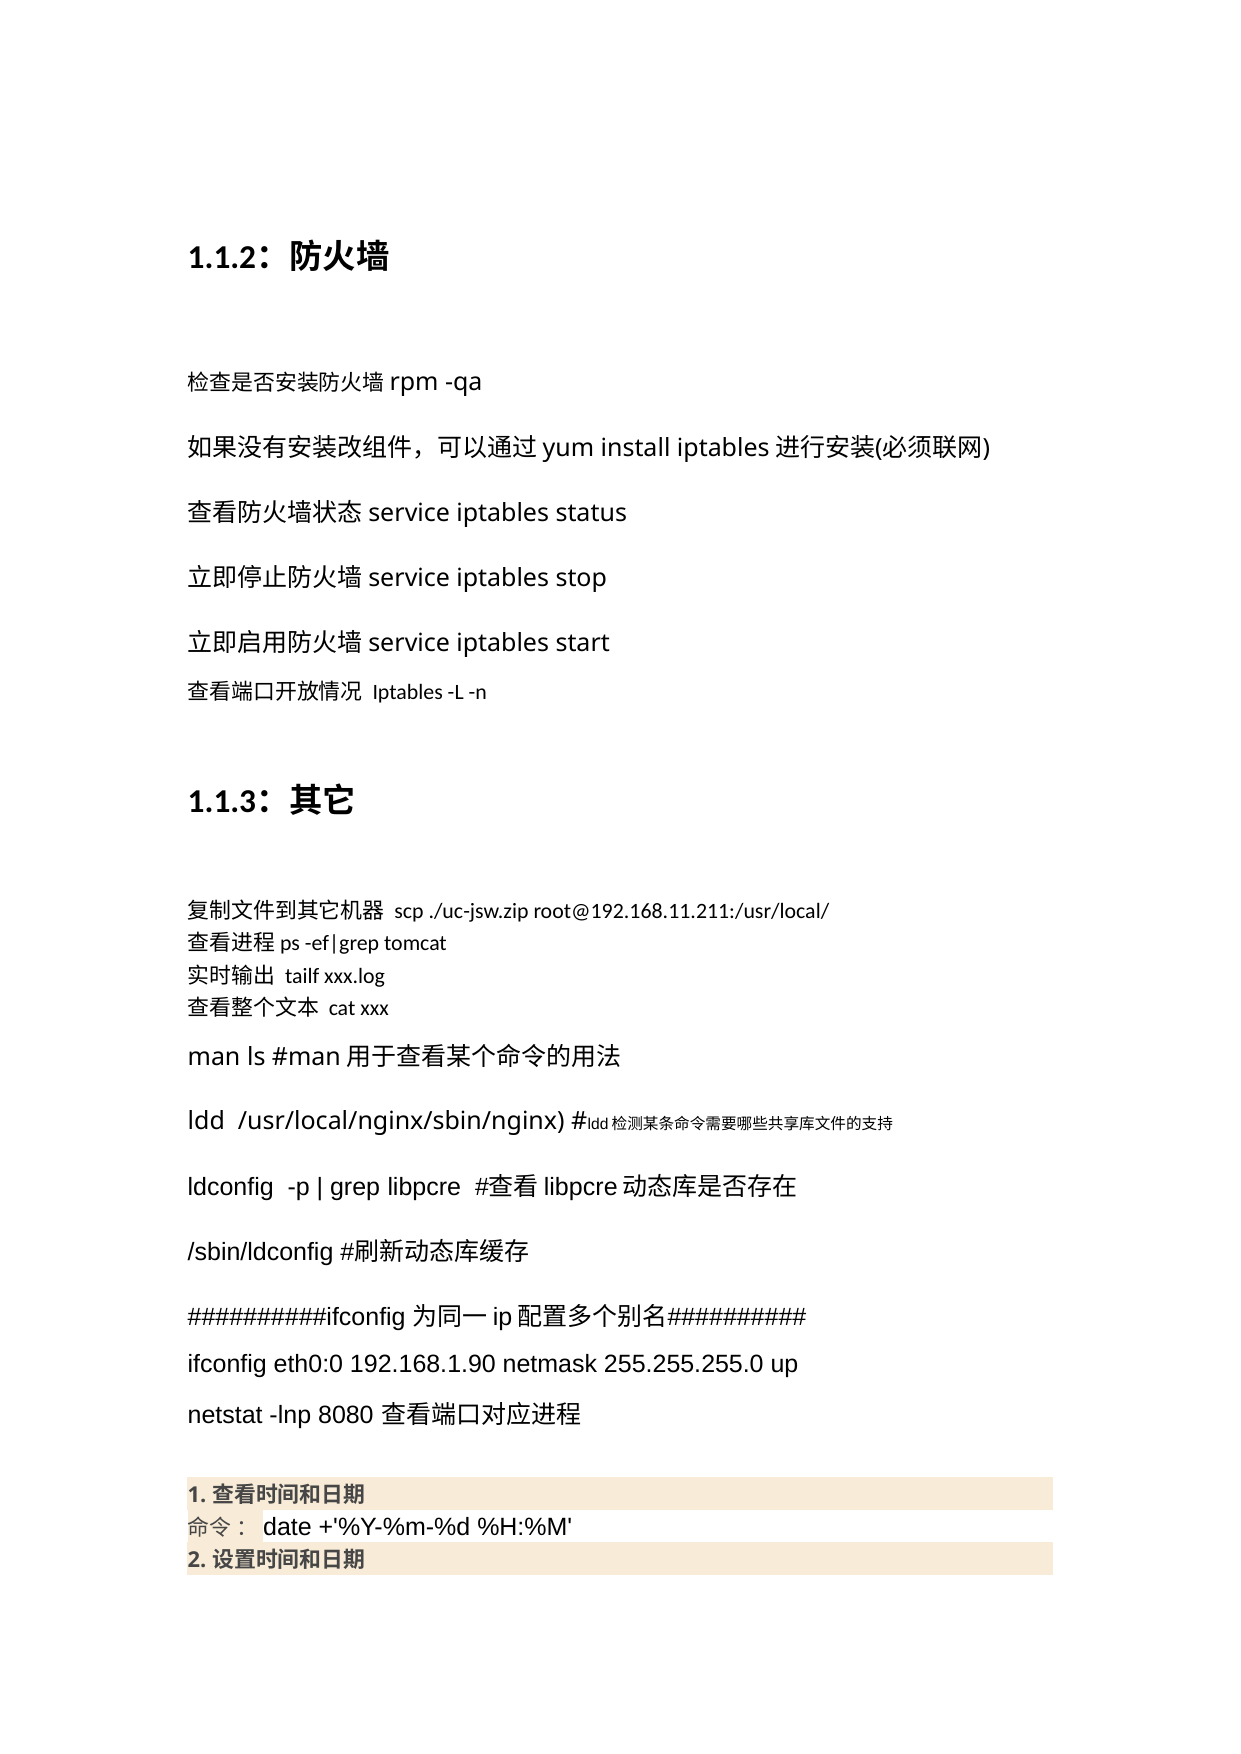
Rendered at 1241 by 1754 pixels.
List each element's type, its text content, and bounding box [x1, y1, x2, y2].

text 立即启用防火墙 service iptables start [187, 608, 1053, 673]
text man ls #man用于查看某个命令的用法 [187, 1022, 1053, 1087]
text 检查是否安装防火墙 rpm -qa [187, 348, 1053, 413]
text netstat -lnp 8080 查看端口对应进程 [187, 1380, 1053, 1445]
subtitle 1.1.3：其它 [187, 765, 1053, 830]
text ##########ifconfig 为同一ip配置多个别名########## [187, 1282, 1053, 1347]
text ifconfig eth0:0 192.168.1.90 netmask 255.255.255.0 up [187, 1347, 1053, 1380]
text 复制文件到其它机器 scp ./uc-jsw.zip root@192.168.11.211:/usr/local/ [187, 892, 1053, 925]
text ldd /usr/local/nginx/sbin/nginx) #ldd检测某条命令需要哪些共享库文件的支持 [187, 1087, 1053, 1152]
text 命令 ： date +'%Y-%m-%d %H:%M' [263, 1510, 1053, 1542]
text 查看防火墙状态 service iptables status [187, 478, 1053, 543]
text ldconfig -p | grep libpcre #查看libpcre动态库是否存在 [187, 1152, 1053, 1217]
subtitle 2. 设置时间和日期 [187, 1542, 1053, 1575]
text 如果没有安装改组件，可以通过yum install iptables进行安装(必须联网) [187, 413, 1053, 478]
subtitle 1. 查看时间和日期 [187, 1477, 1053, 1510]
text 查看整个文本 cat xxx [187, 990, 1053, 1022]
text 实时输出 tailf xxx.log [187, 957, 1053, 990]
text /sbin/ldconfig #刷新动态库缓存 [187, 1217, 1053, 1282]
text 查看进程 ps -ef|grep tomcat [187, 925, 1053, 957]
subtitle 1.1.2：防火墙 [187, 222, 1053, 287]
text 查看端口开放情况 Iptables -L -n [187, 673, 1053, 706]
text 立即停止防火墙 service iptables stop [187, 543, 1053, 608]
